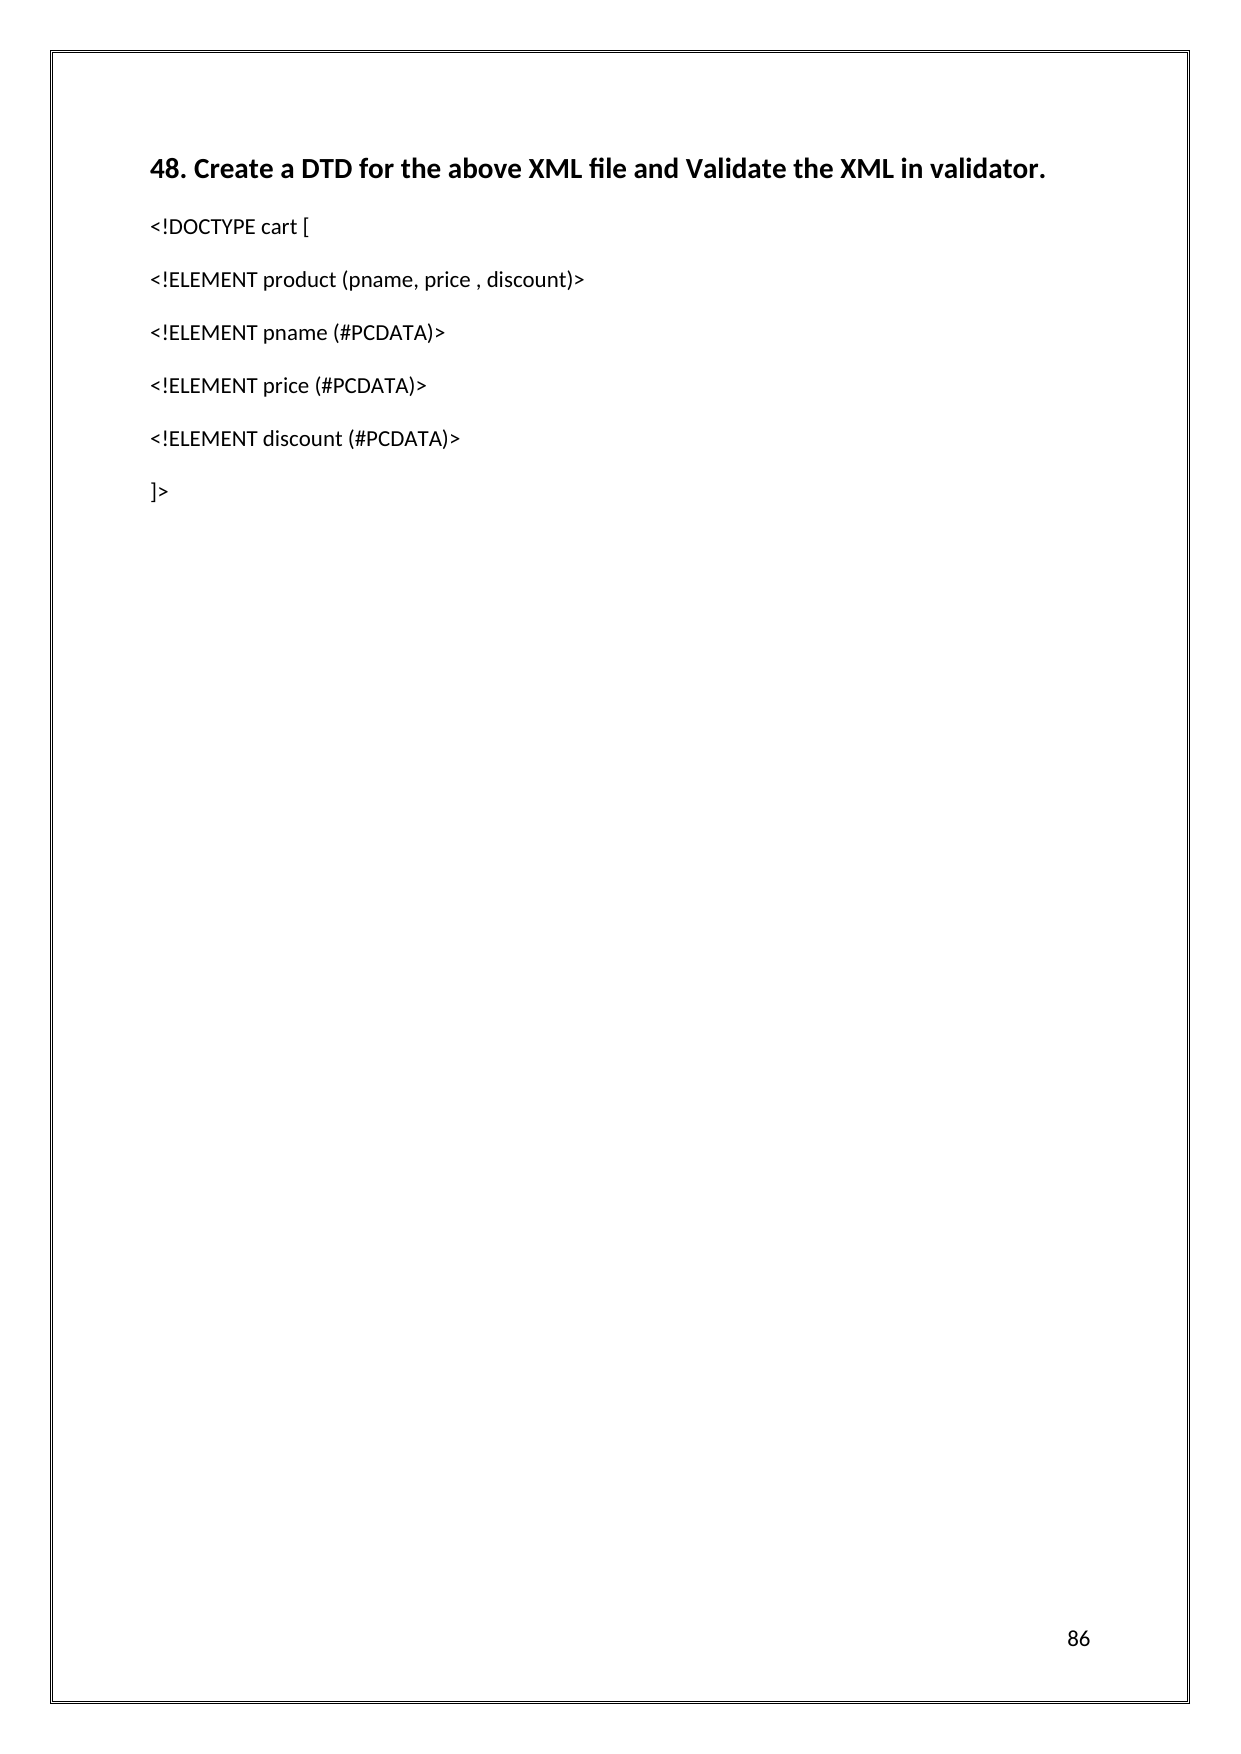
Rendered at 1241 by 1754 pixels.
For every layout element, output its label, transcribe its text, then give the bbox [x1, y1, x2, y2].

text ]> [150, 477, 1090, 505]
text <!ELEMENT price (#PCDATA)> [150, 371, 1090, 399]
text 48. Create a DTD for the above XML file and Validate the XML in validator. [150, 150, 1090, 186]
text <!DOCTYPE cart [ [150, 212, 1090, 240]
text <!ELEMENT pname (#PCDATA)> [150, 318, 1090, 346]
text <!ELEMENT discount (#PCDATA)> [150, 424, 1090, 452]
text <!ELEMENT product (pname, price , discount)> [150, 265, 1090, 293]
